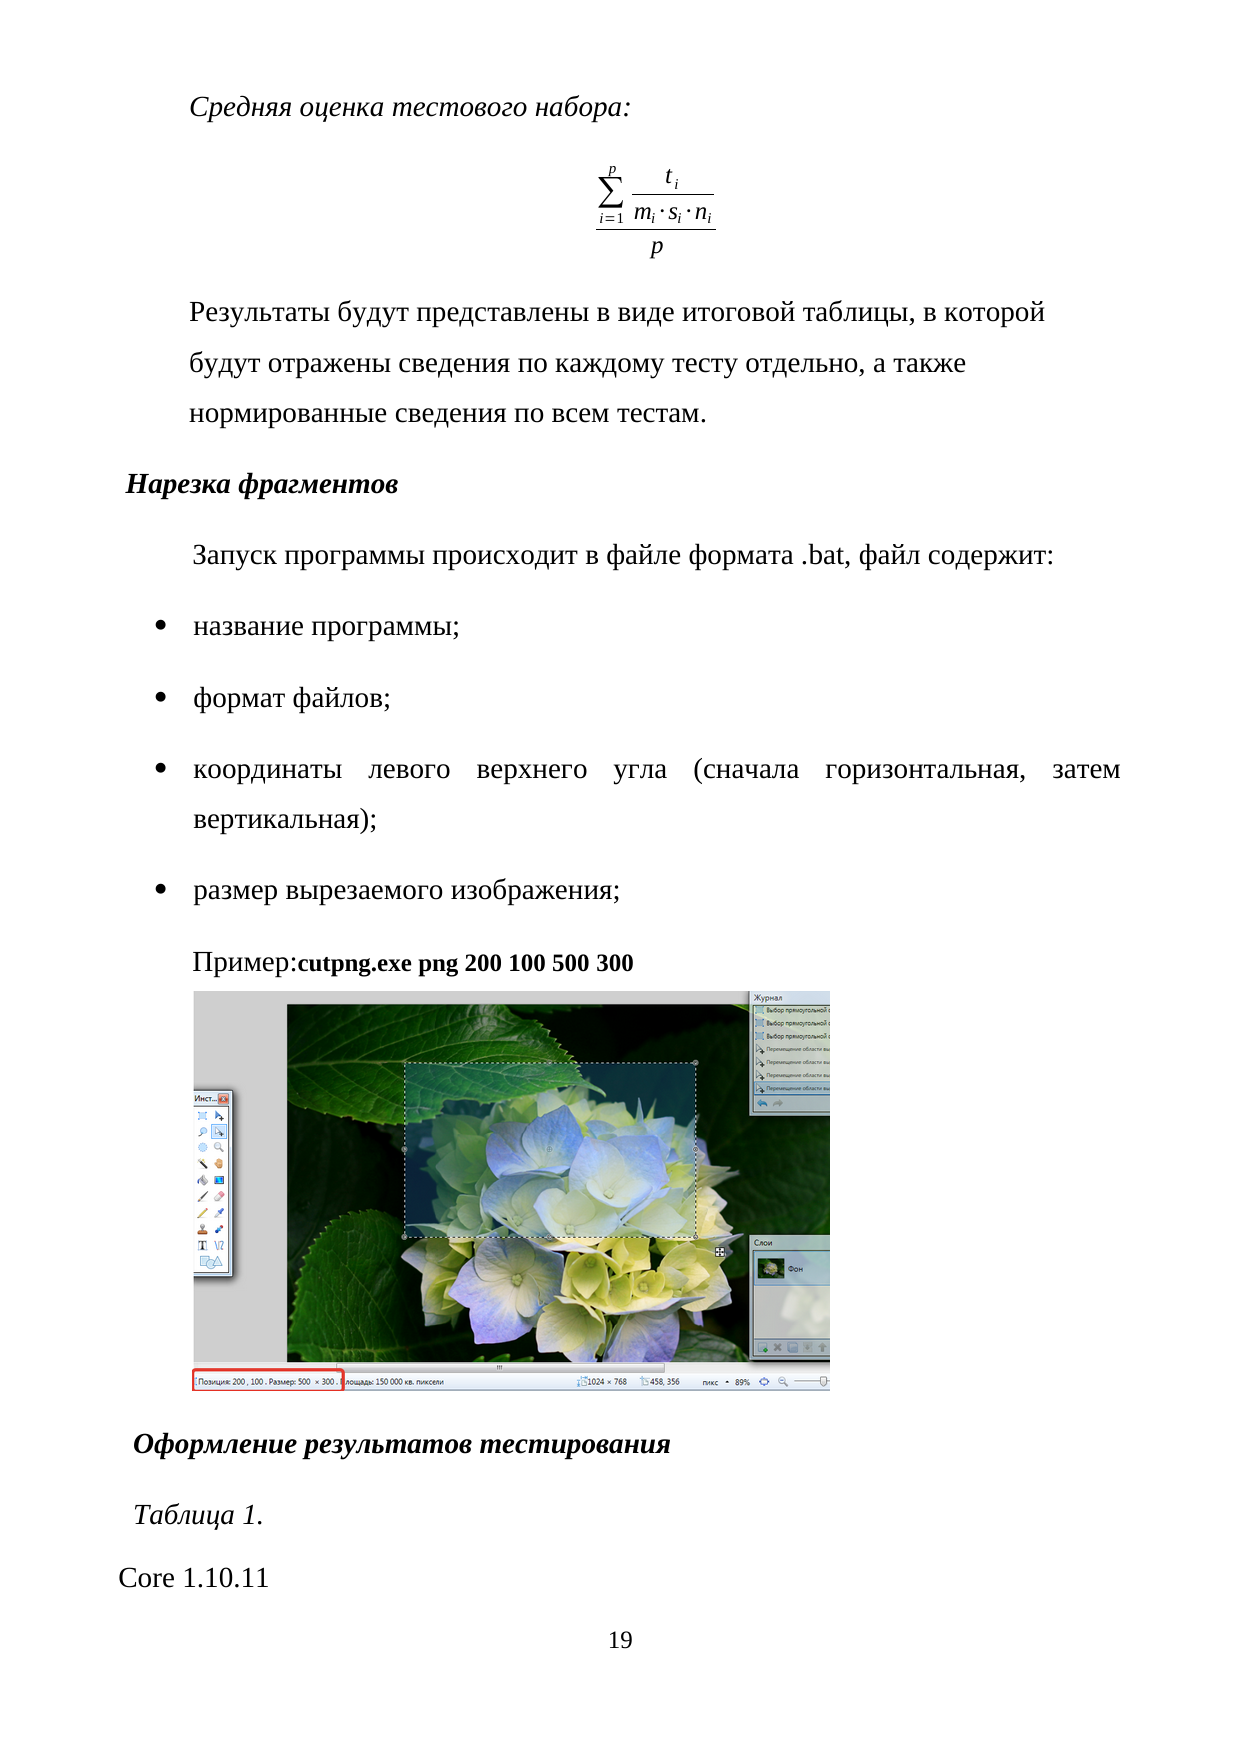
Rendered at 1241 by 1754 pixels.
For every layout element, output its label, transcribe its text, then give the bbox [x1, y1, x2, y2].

list координаты левого верхнего угла (сначала горизонтальная, затем вертикальная); [156, 751, 1122, 835]
list название программы; [156, 608, 1122, 642]
text Результаты будут представлены в виде итоговой таблицы, в которой будут отражены сведения по каждому тесту отдельно, а также нормированные сведения по всем тестам. [189, 294, 1122, 428]
text Нарезка фрагментов [118, 466, 1122, 500]
list формат файлов; [156, 680, 1122, 713]
text Core 1.10.11 [118, 1560, 1122, 1594]
text Запуск программы происходит в файле формата .bat, файл содержит: [192, 537, 1122, 571]
text Средняя оценка тестового набора: [189, 89, 1122, 122]
text Оформление результатов тестирования [133, 1426, 1122, 1460]
picture [192, 991, 833, 1391]
text Таблица 1. [133, 1497, 1122, 1531]
list размер вырезаемого изображения; [156, 872, 1122, 906]
